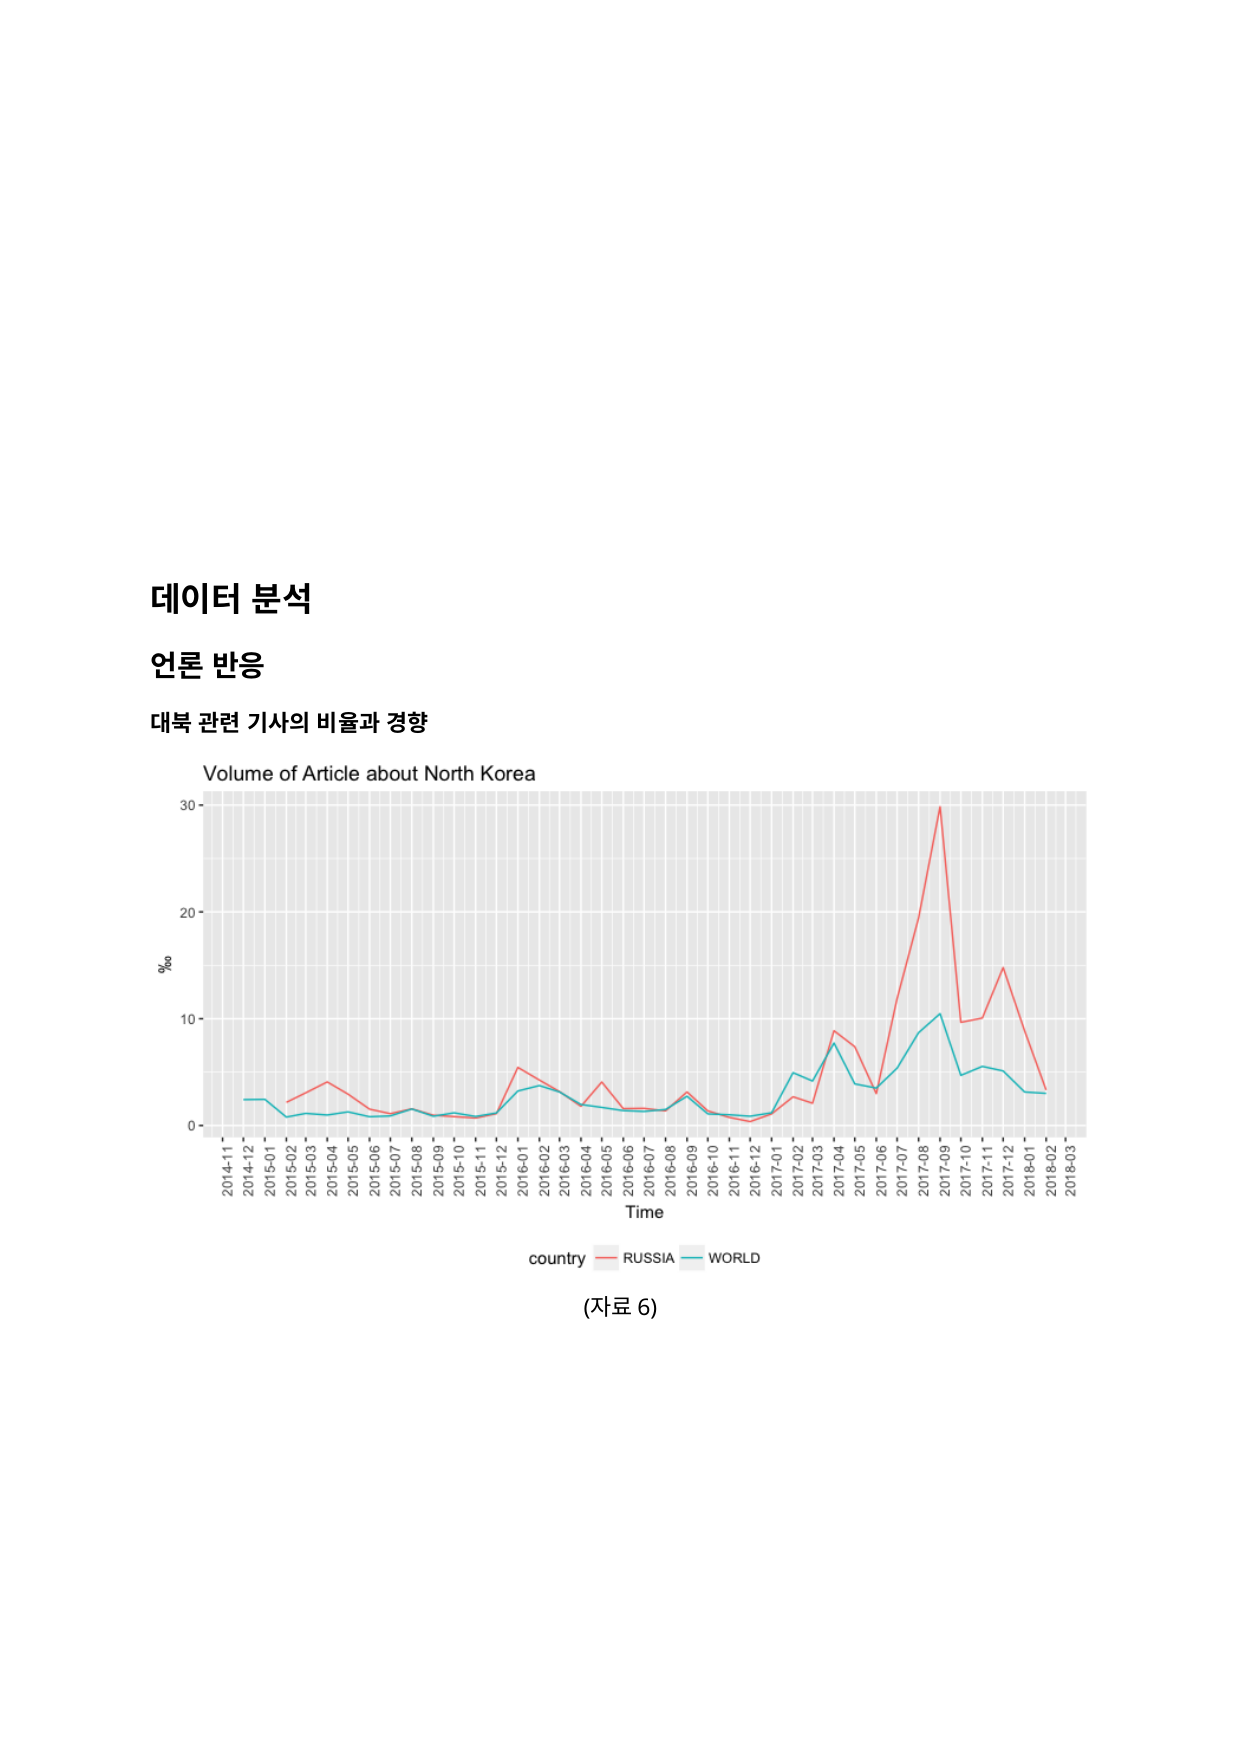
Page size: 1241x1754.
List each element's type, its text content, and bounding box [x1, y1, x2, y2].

picture [150, 757, 1095, 1289]
subtitle 데이터 분석 [150, 573, 1090, 621]
subtitle 언론 반응 [150, 642, 1090, 684]
subtitle 대북 관련 기사의 비율과 경향 [150, 705, 1090, 738]
text (자료6) [150, 1289, 1090, 1322]
